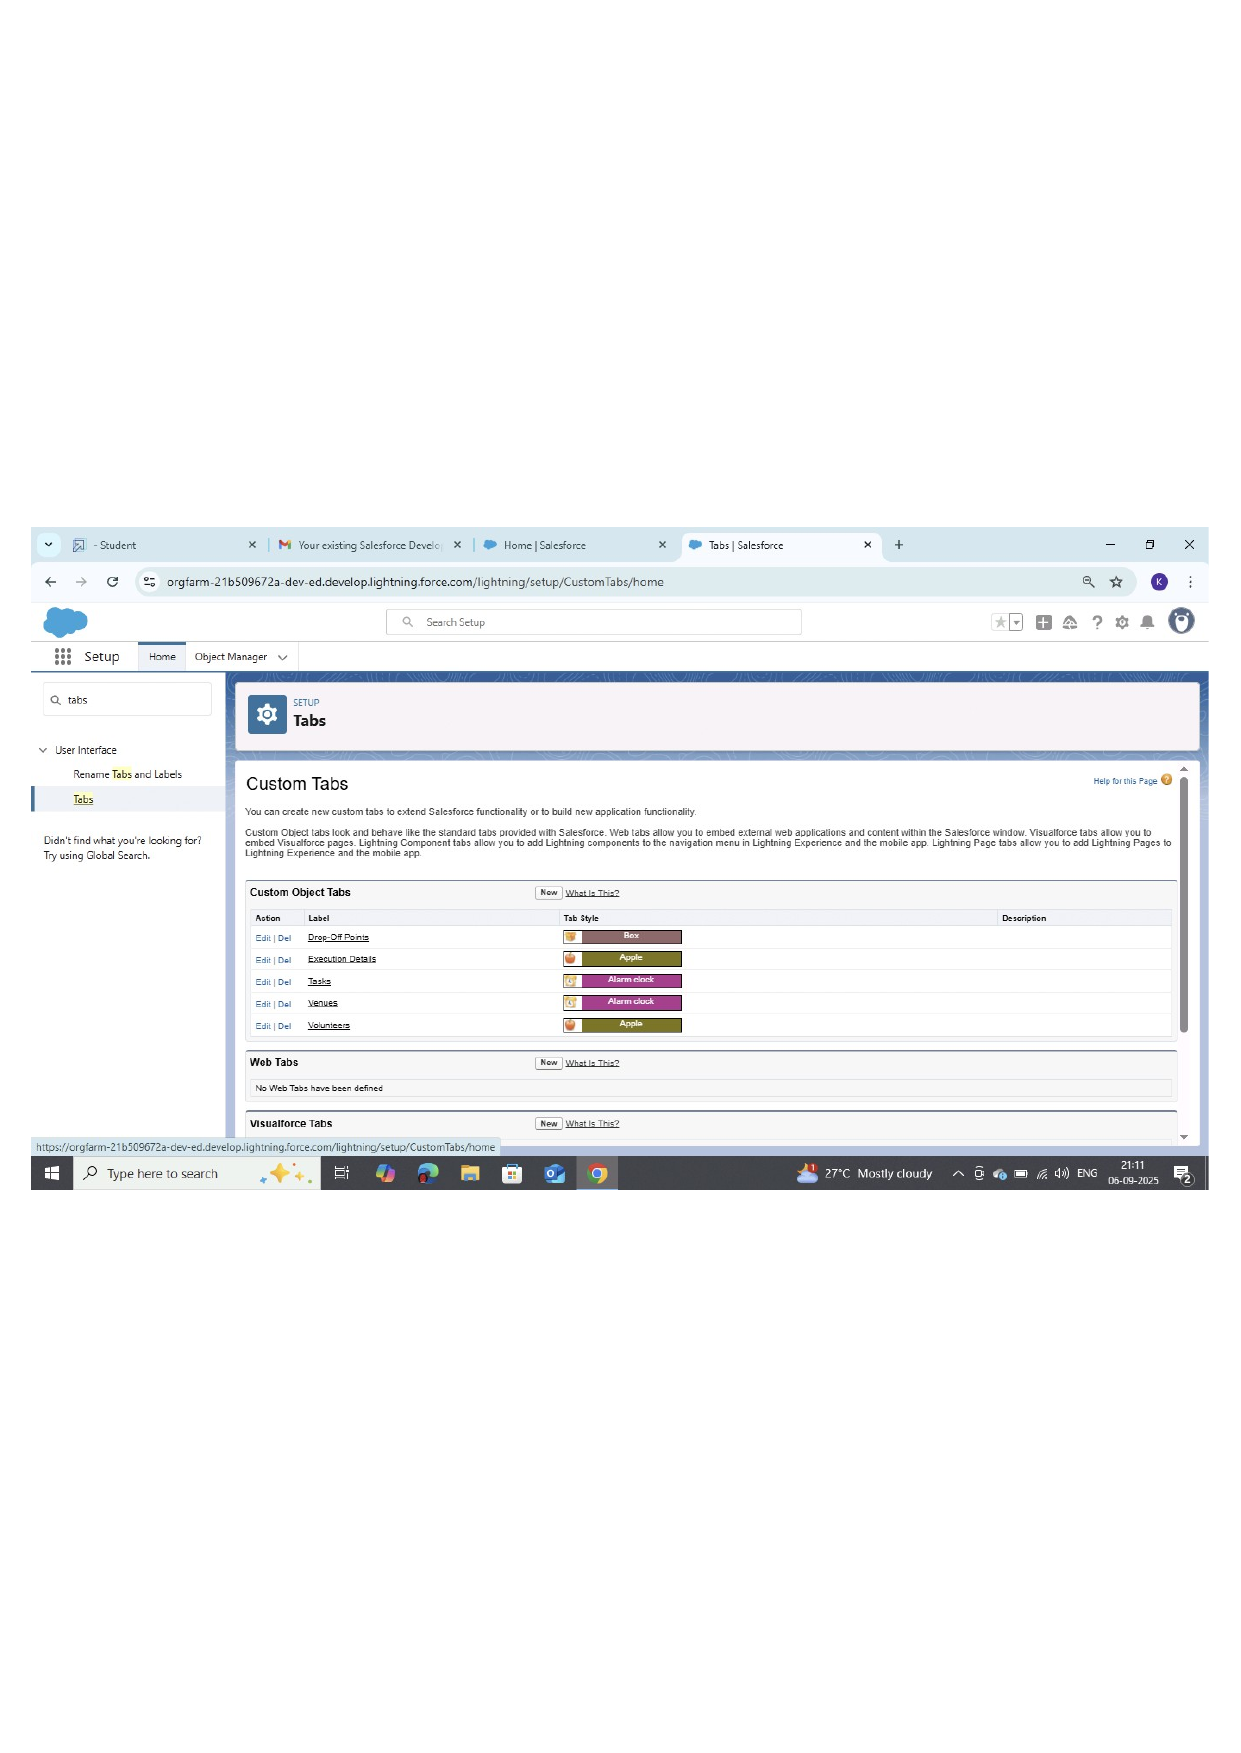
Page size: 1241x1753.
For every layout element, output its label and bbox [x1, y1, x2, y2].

picture [31, 527, 1209, 1190]
